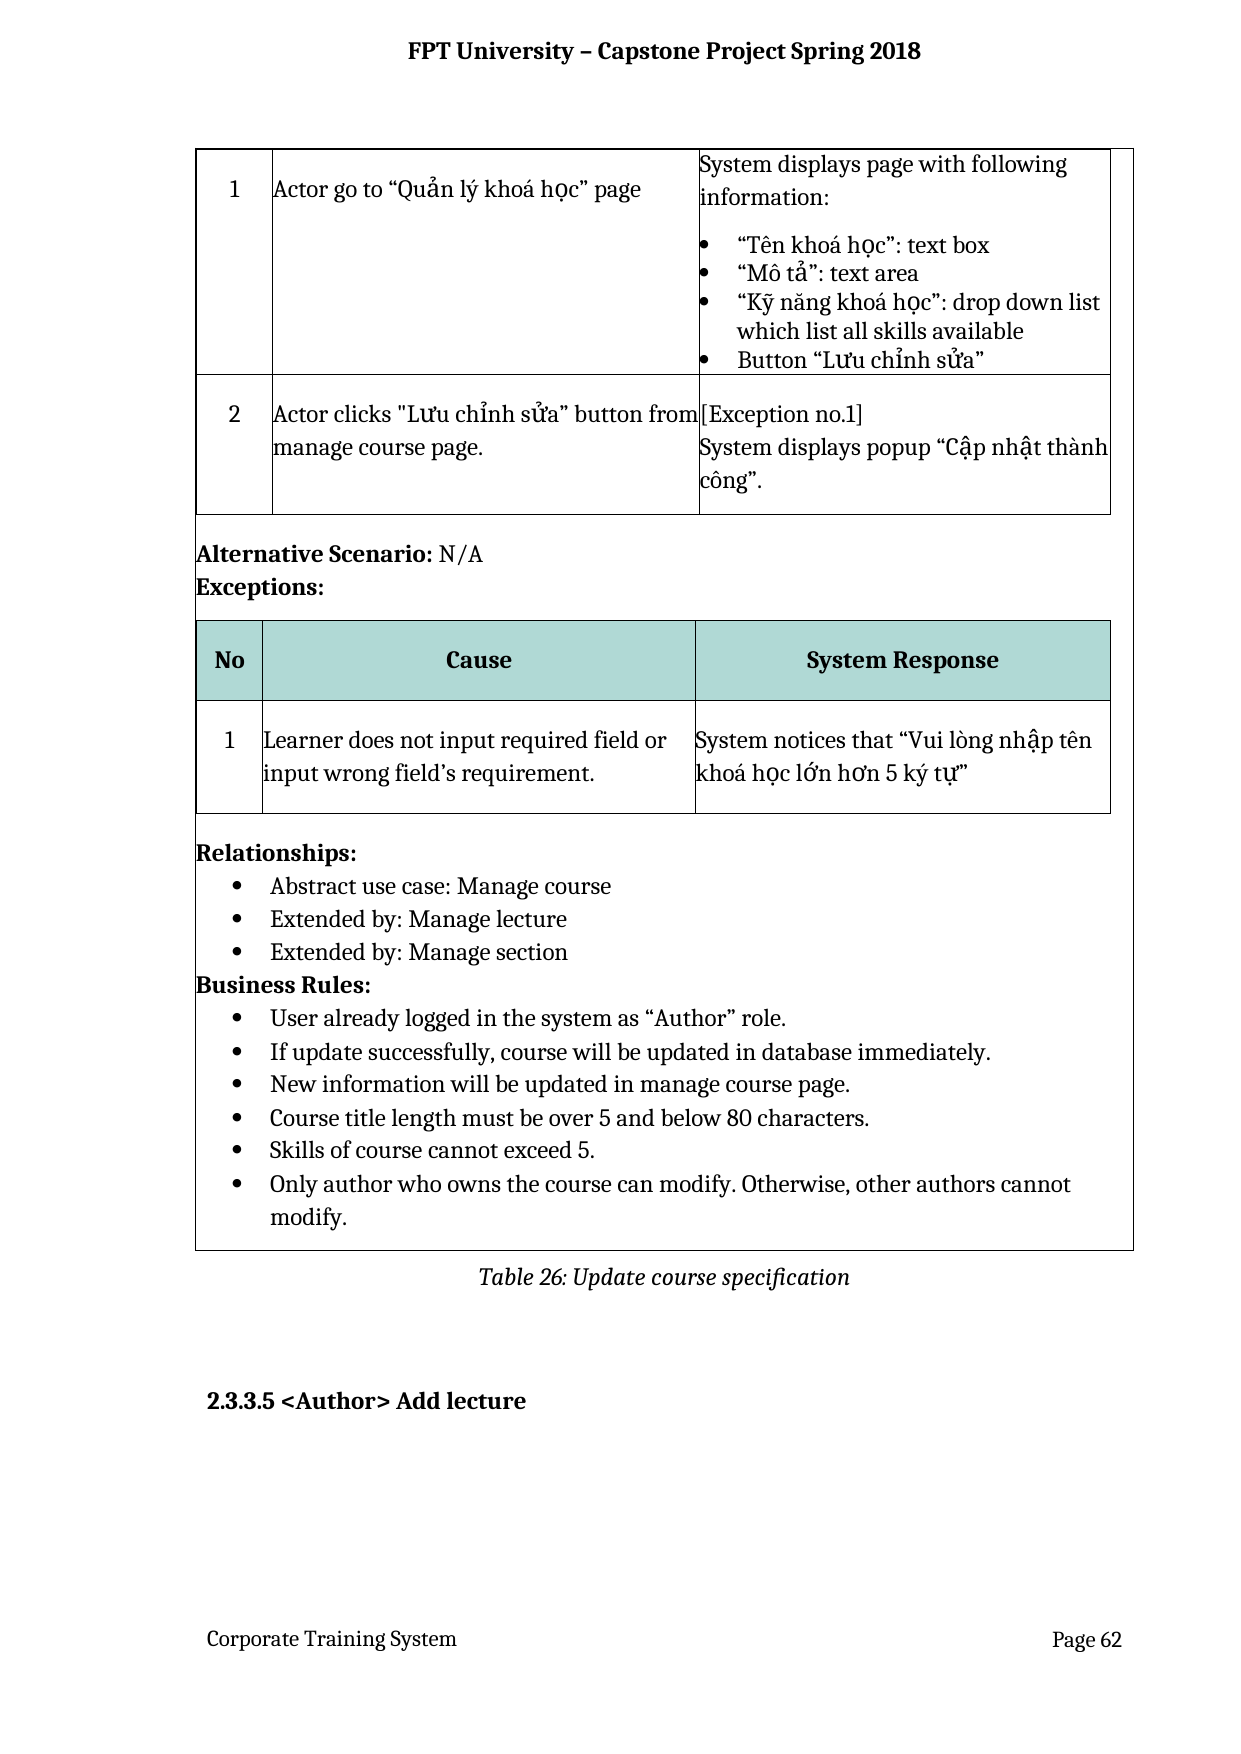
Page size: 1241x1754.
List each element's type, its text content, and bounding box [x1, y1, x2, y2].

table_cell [196, 149, 1133, 1250]
text 2.3.3.5 <Author> Add lecture [207, 1387, 1122, 1416]
